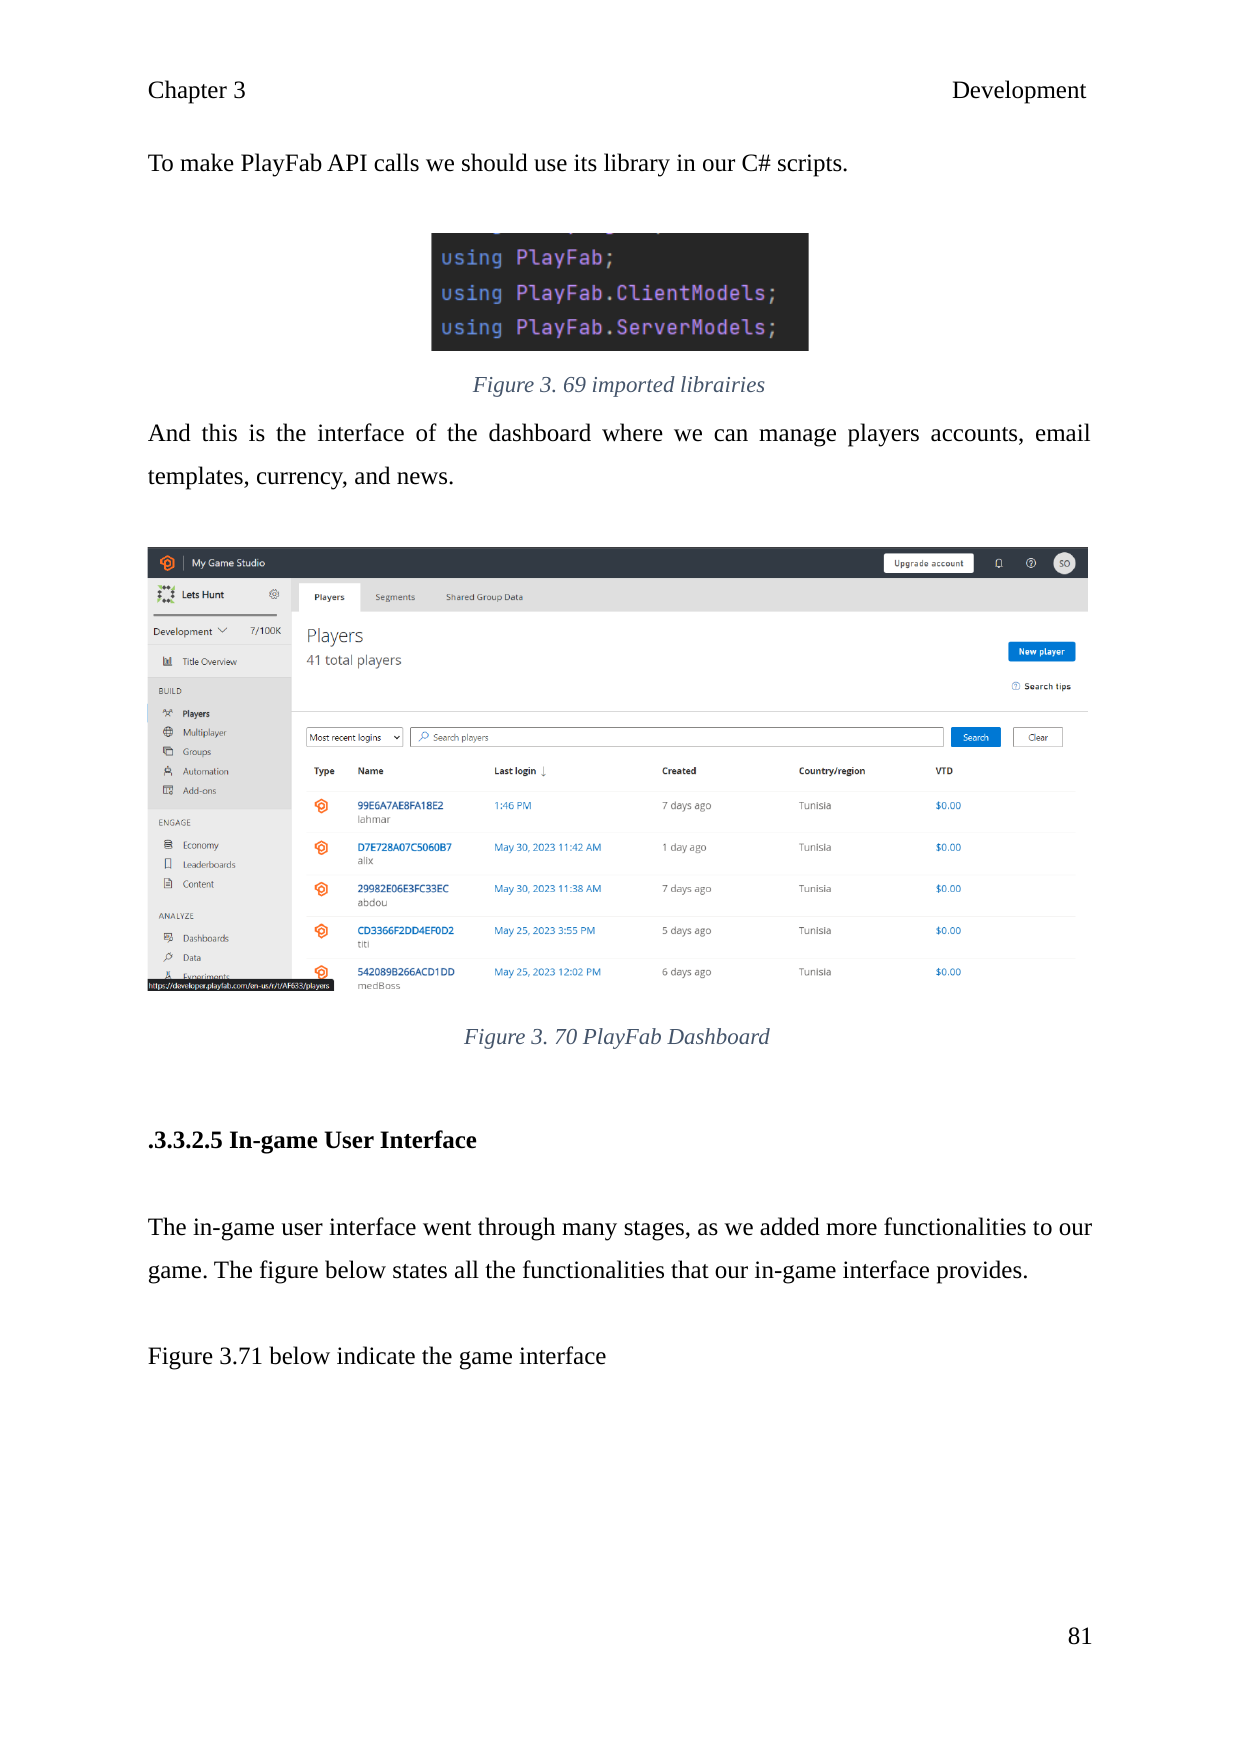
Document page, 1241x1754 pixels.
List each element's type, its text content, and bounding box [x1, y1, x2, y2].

text And this is the interface of the dashboard where we can manage players accounts, email templates, currency, and news. [148, 418, 1092, 490]
subtitle .3.3.2.5 In-game User Interface [148, 1125, 1092, 1154]
picture [147, 547, 1088, 991]
picture [431, 233, 809, 351]
text Figure 3. 69 imported librairies [148, 371, 1092, 397]
text The in-game user interface went through many stages, as we added more functionalities to our game. The figure below states all the functionalities that our in-game interface provides. [148, 1212, 1092, 1283]
text To make PlayFab API calls we should use its library in our C# scripts. [148, 148, 1092, 176]
text Figure 3.71 below indicate the game interface [148, 1341, 1092, 1370]
